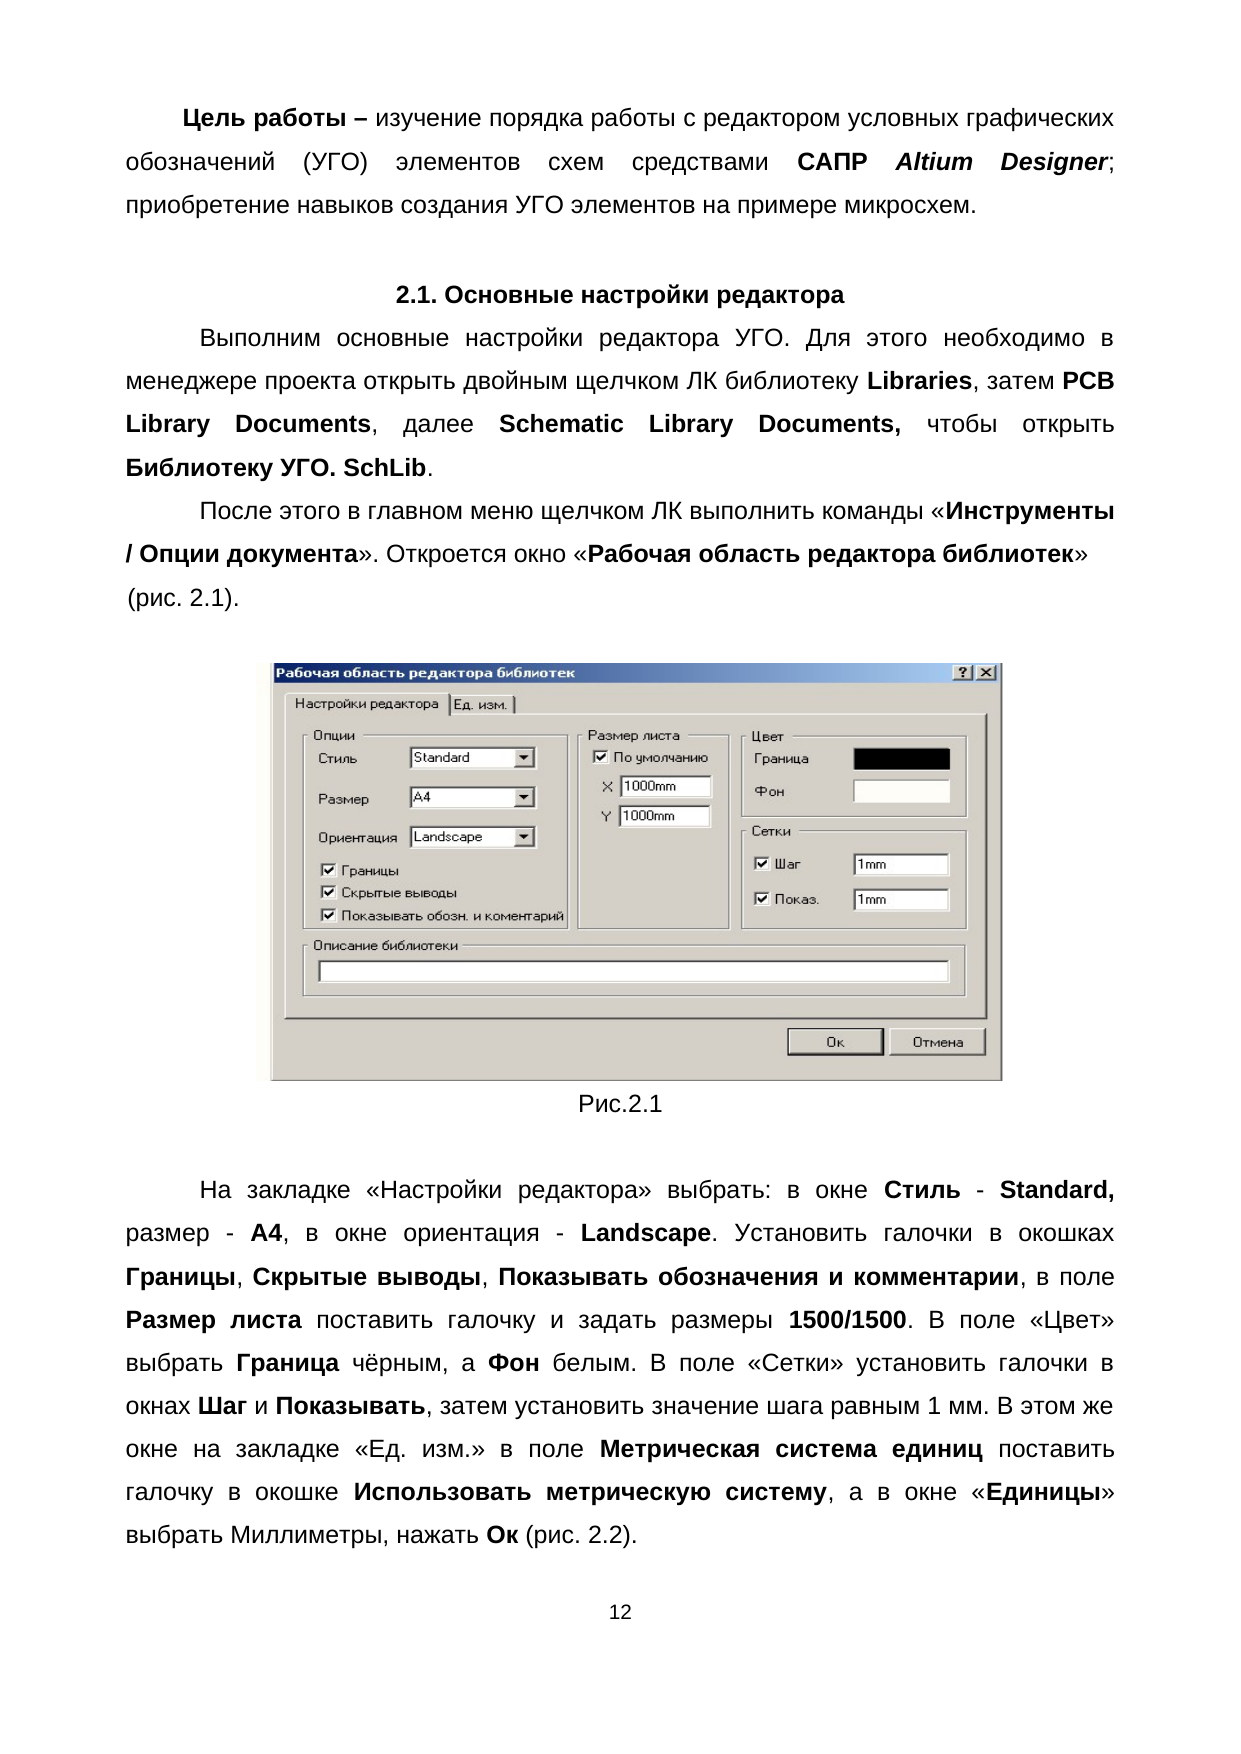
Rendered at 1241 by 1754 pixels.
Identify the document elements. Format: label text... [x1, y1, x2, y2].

text Рис.2.1 [146, 1089, 1094, 1118]
text Цель работы – изучение порядка работы с редактором условных графических обозначений (УГО) элементов схем средствами САПР Altium Designer; приобретение навыков создания УГО элементов на примере микросхем. [125, 103, 1115, 218]
text Выполним основные настройки редактора УГО. Для этого необходимо в менеджере проекта открыть двойным щелчком ЛК библиотеку Libraries, затем PCB Library Documents, далее Schematic Library Documents, чтобы открыть Библиотеку УГО. SchLib. [125, 323, 1115, 481]
text (рис. 2.1). [127, 583, 1169, 611]
picture [255, 663, 1003, 1081]
subtitle 2.1. Основные настройки редактора [127, 280, 1113, 309]
text На закладке «Настройки редактора» выбрать: в окне Стиль - Standard, размер - А4, в окне ориентация - Landscape. Установить галочки в окошках Границы, Скрытые выводы, Показывать обозначения и комментарии, в поле Размер листа поставить галочку и задать размеры 1500/1500. В поле «Цвет» выбрать Граница чёрным, а Фон белым. В поле «Сетки» установить галочки в окнах Шаг и Показывать, затем установить значение шага равным 1 мм. В этом же окне на закладке «Ед. изм.» в поле Метрическая система единиц поставить галочку в окошке Использовать метрическую систему, а в окне «Единицы» выбрать Миллиметры, нажать Ок (рис. 2.2). [125, 1175, 1115, 1549]
text После этого в главном меню щелчком ЛК выполнить команды «Инструменты / Опции документа». Откроется окно «Рабочая область редактора библиотек» [125, 496, 1115, 568]
